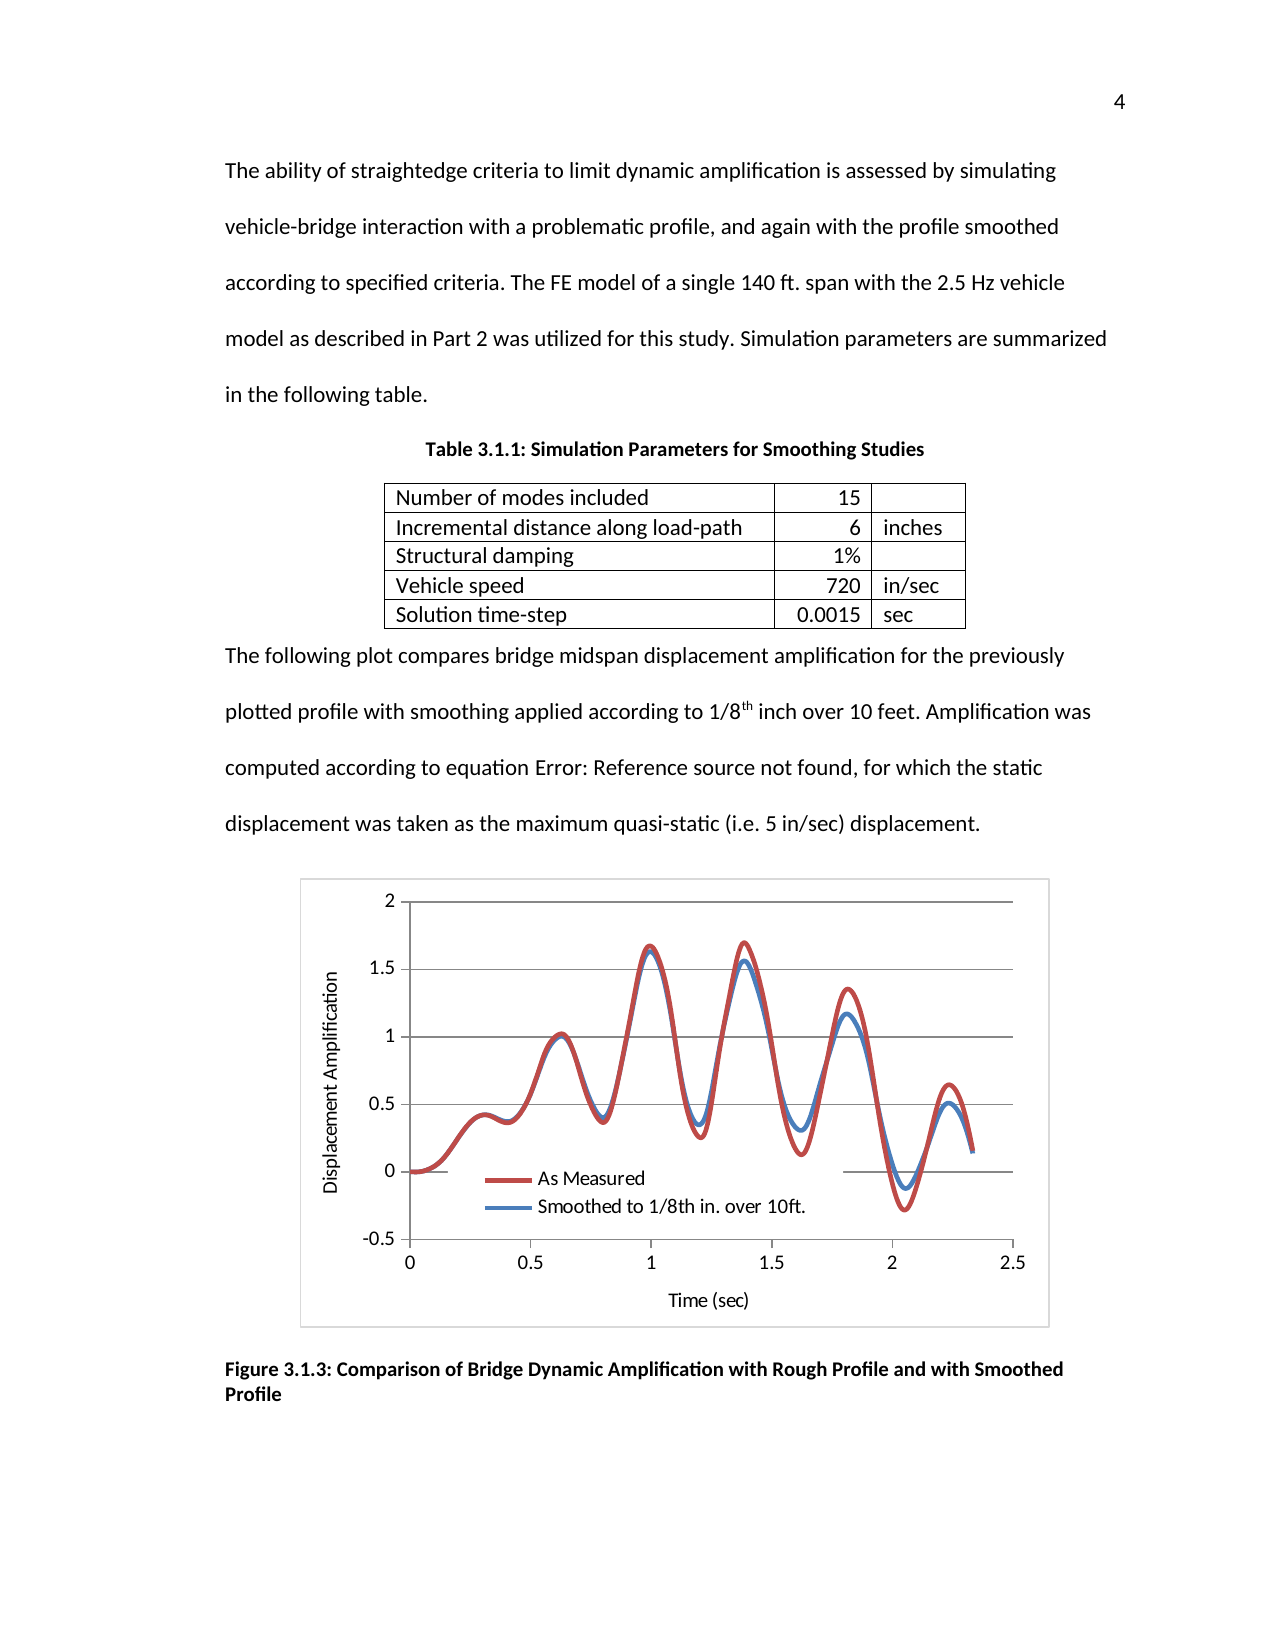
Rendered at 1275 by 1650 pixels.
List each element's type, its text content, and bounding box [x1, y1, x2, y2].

table_cell 6 [775, 513, 871, 541]
table_cell 720 [775, 571, 871, 599]
table_cell Structural damping [385, 542, 774, 570]
table_cell 1% [775, 542, 871, 570]
table_cell inches [872, 513, 965, 541]
table_cell 0.0015 [775, 600, 871, 628]
table_cell Incremental distance along load-path [385, 513, 774, 541]
text The ability of straightedge criteria to limit dynamic amplification is assessed by simulating vehicle-bridge interaction with a problematic profile, and again with the profile smoothed according to specified criteria. The FE model of a single 140 ft. span with the 2.5 Hz vehicle model as described in Part 2 was utilized for this study. Simulation parameters are summarized in the following table. [225, 156, 1125, 408]
table_header [872, 484, 965, 512]
table_cell Solution time-step [385, 600, 774, 628]
text Figure 3.1.3: Comparison of Bridge Dynamic Amplification with Rough Profile and with Smoothed Profile [225, 1356, 1125, 1407]
table_cell [872, 542, 965, 570]
table_cell sec [872, 600, 965, 628]
table_cell Vehicle speed [385, 571, 774, 599]
table_header Number of modes included [385, 484, 774, 512]
table_header 15 [775, 484, 871, 512]
text Table 3.1.1: Simulation Parameters for Smoothing Studies [225, 436, 1125, 462]
table_cell in/sec [872, 571, 965, 599]
